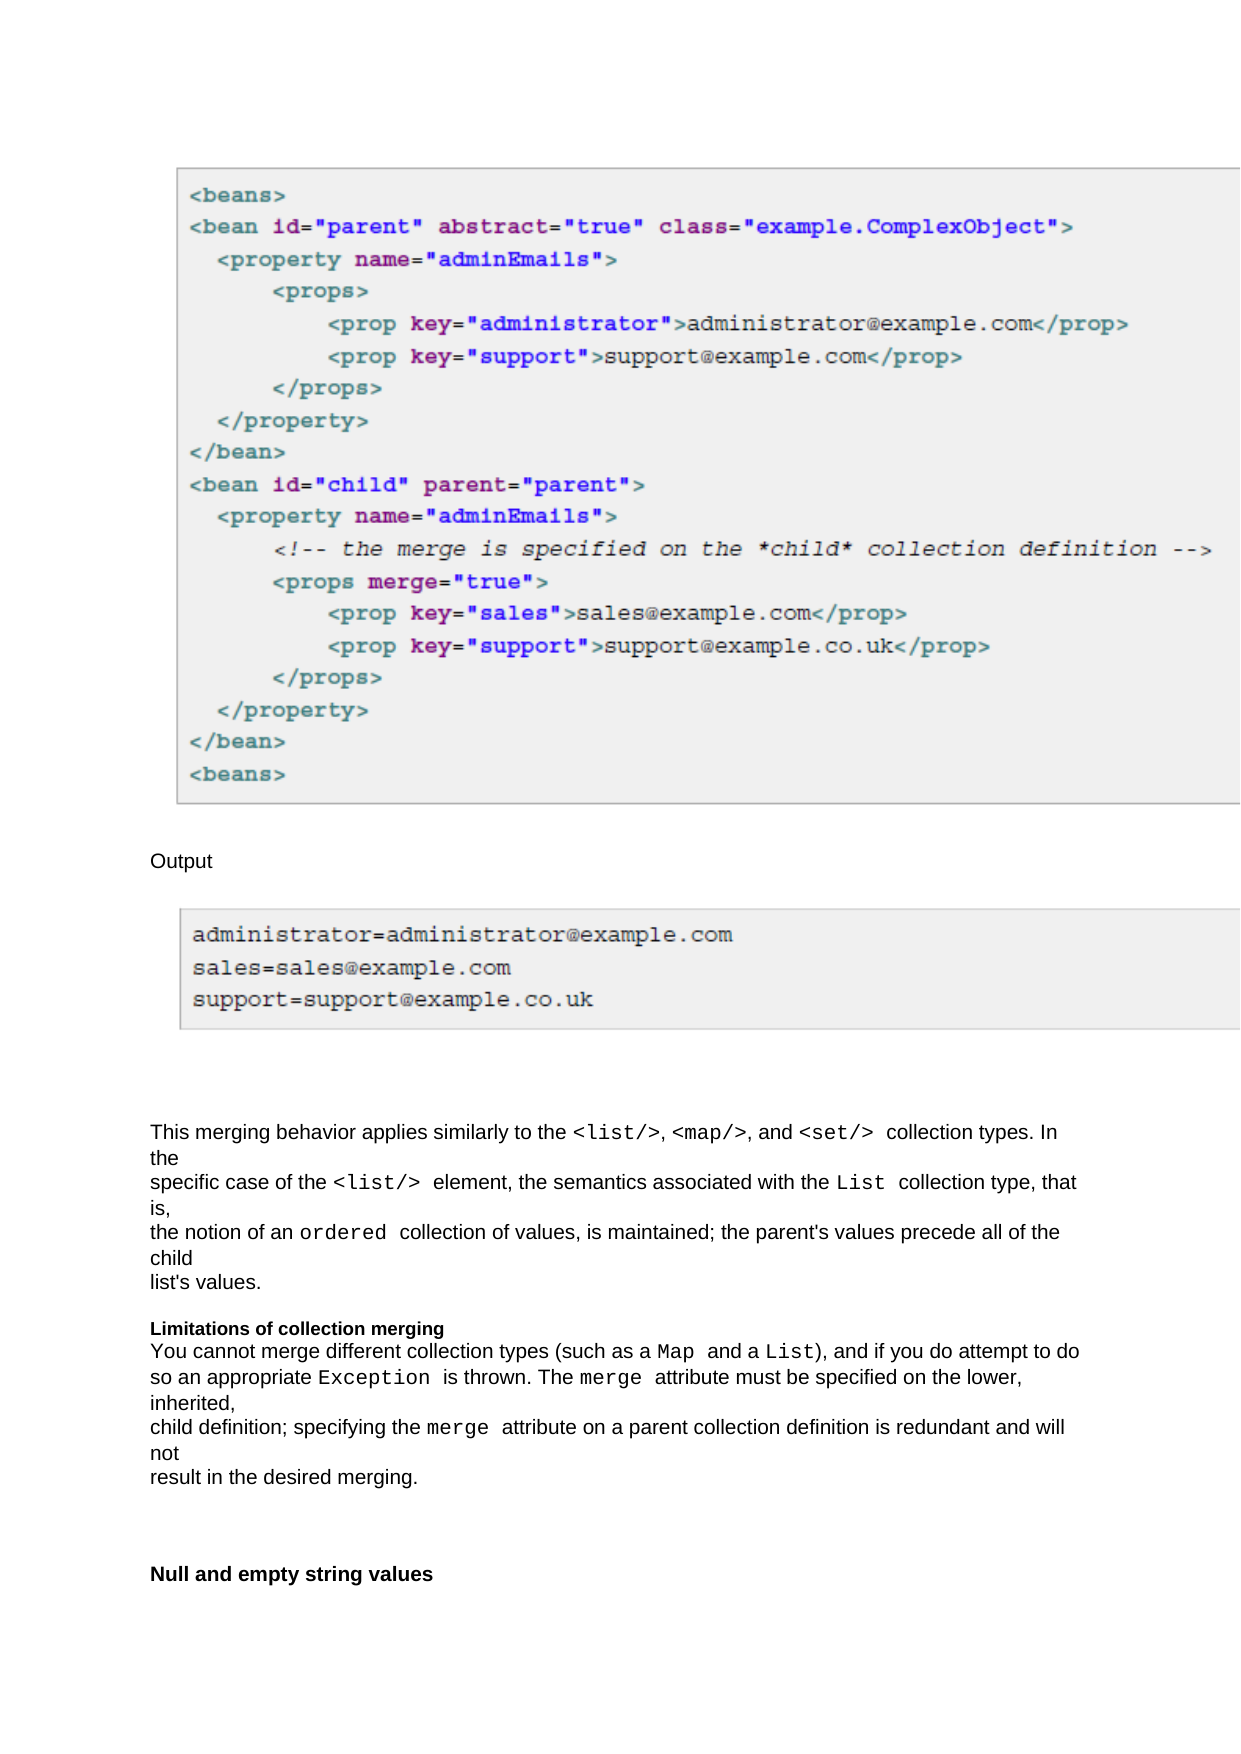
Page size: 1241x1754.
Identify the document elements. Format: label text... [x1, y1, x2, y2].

text You cannot merge different collection types (such as a Map and a List), and if you do attempt to do [150, 1339, 1090, 1365]
text so an appropriate Exception is thrown. The merge attribute must be specified on the lower, inherited, [150, 1365, 1090, 1415]
text list's values. [150, 1269, 1090, 1293]
text result in the desired merging. [150, 1465, 1090, 1489]
text child definition; specifying the merge attribute on a parent collection definition is redundant and will not [150, 1415, 1090, 1465]
text the notion of an ordered collection of values, is maintained; the parent's values precede all of the child [150, 1220, 1090, 1269]
text This merging behavior applies similarly to the <list/>, <map/>, and <set/> collection types. In the [150, 1120, 1090, 1170]
text Limitations of collection merging [150, 1318, 1090, 1339]
text Output [150, 848, 1090, 872]
text Null and empty string values [150, 1561, 1090, 1585]
text specific case of the <list/> element, the semantics associated with the List collection type, that is, [150, 1170, 1090, 1220]
